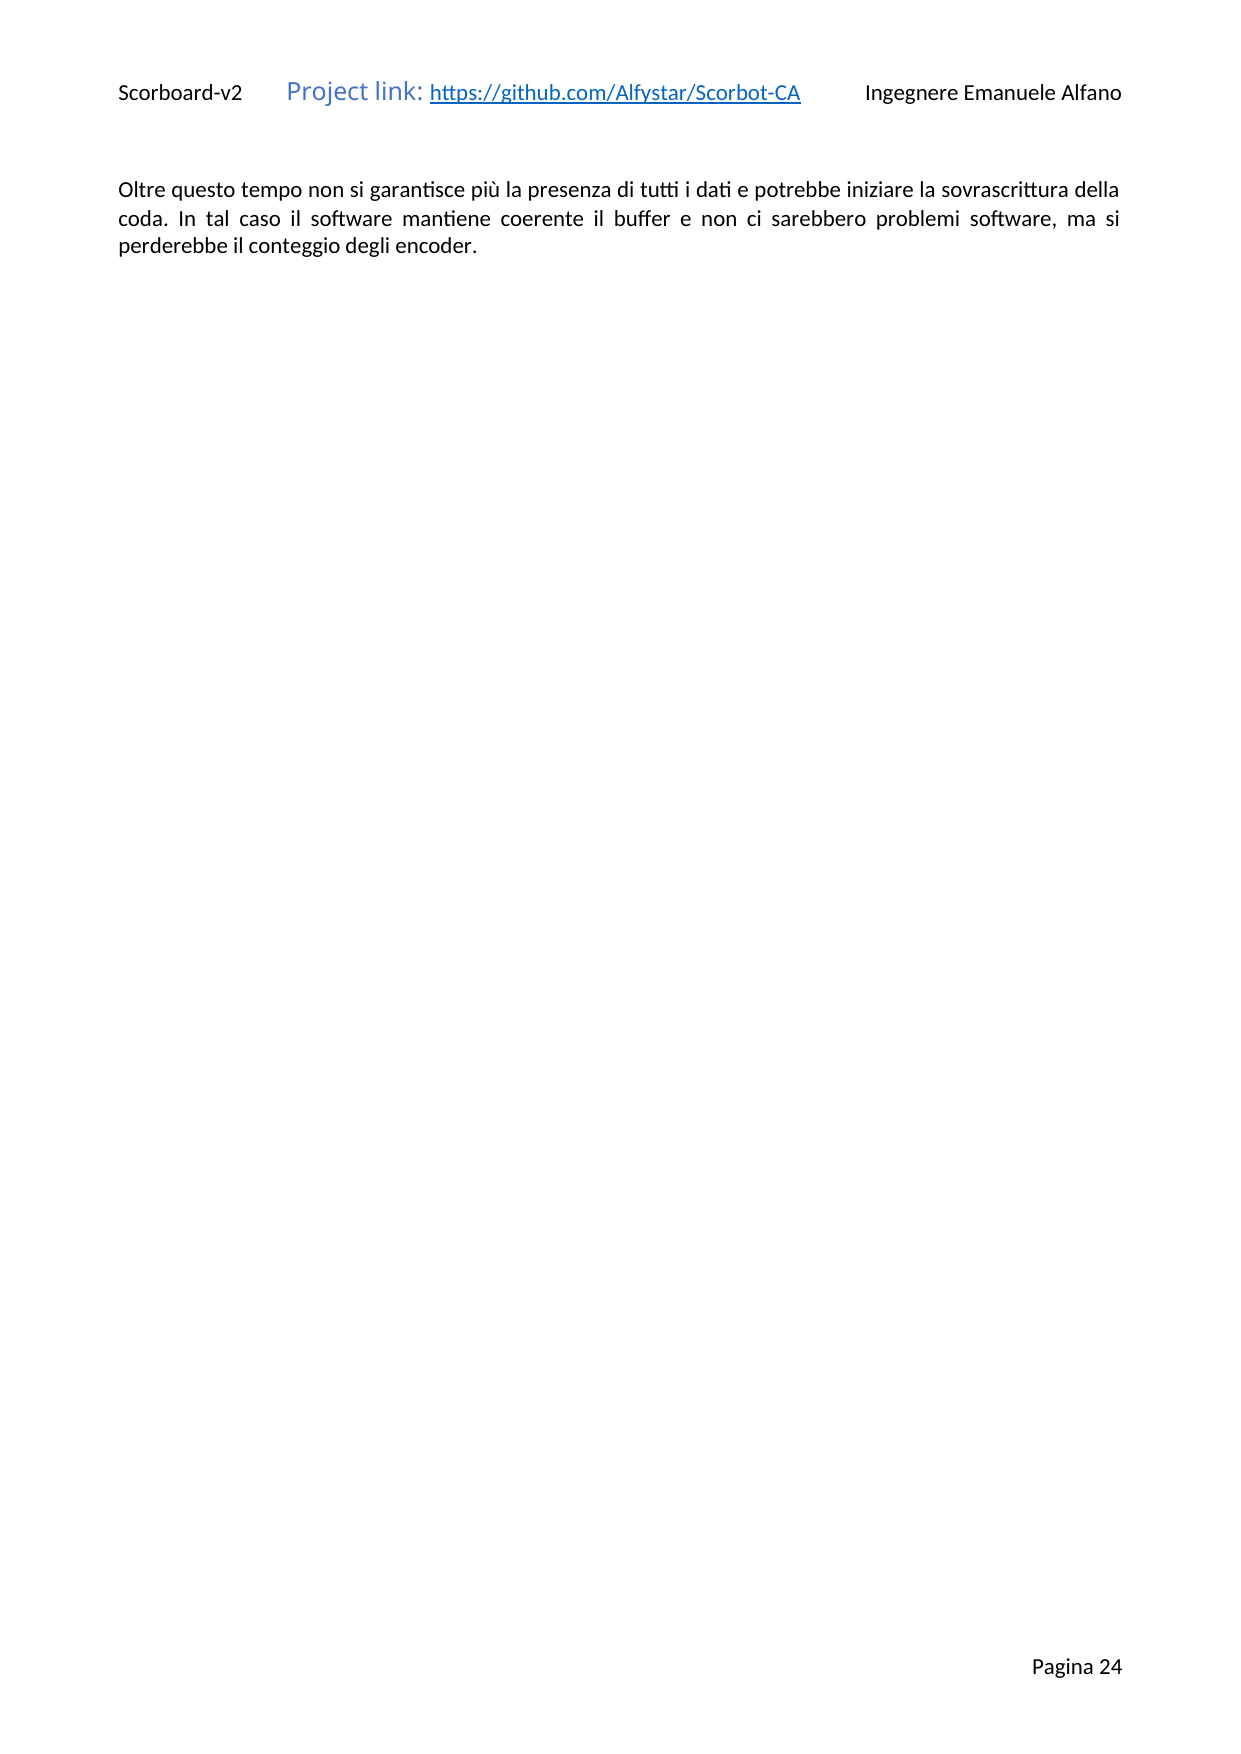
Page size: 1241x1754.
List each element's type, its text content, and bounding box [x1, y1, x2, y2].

text Oltre questo tempo non si garantisce più la presenza di tutti i dati e potrebbe iniziare la sovrascrittura della coda. In tal caso il software mantiene coerente il buffer e non ci sarebbero problemi software, ma si perderebbe il conteggio degli encoder. [118, 176, 1122, 260]
